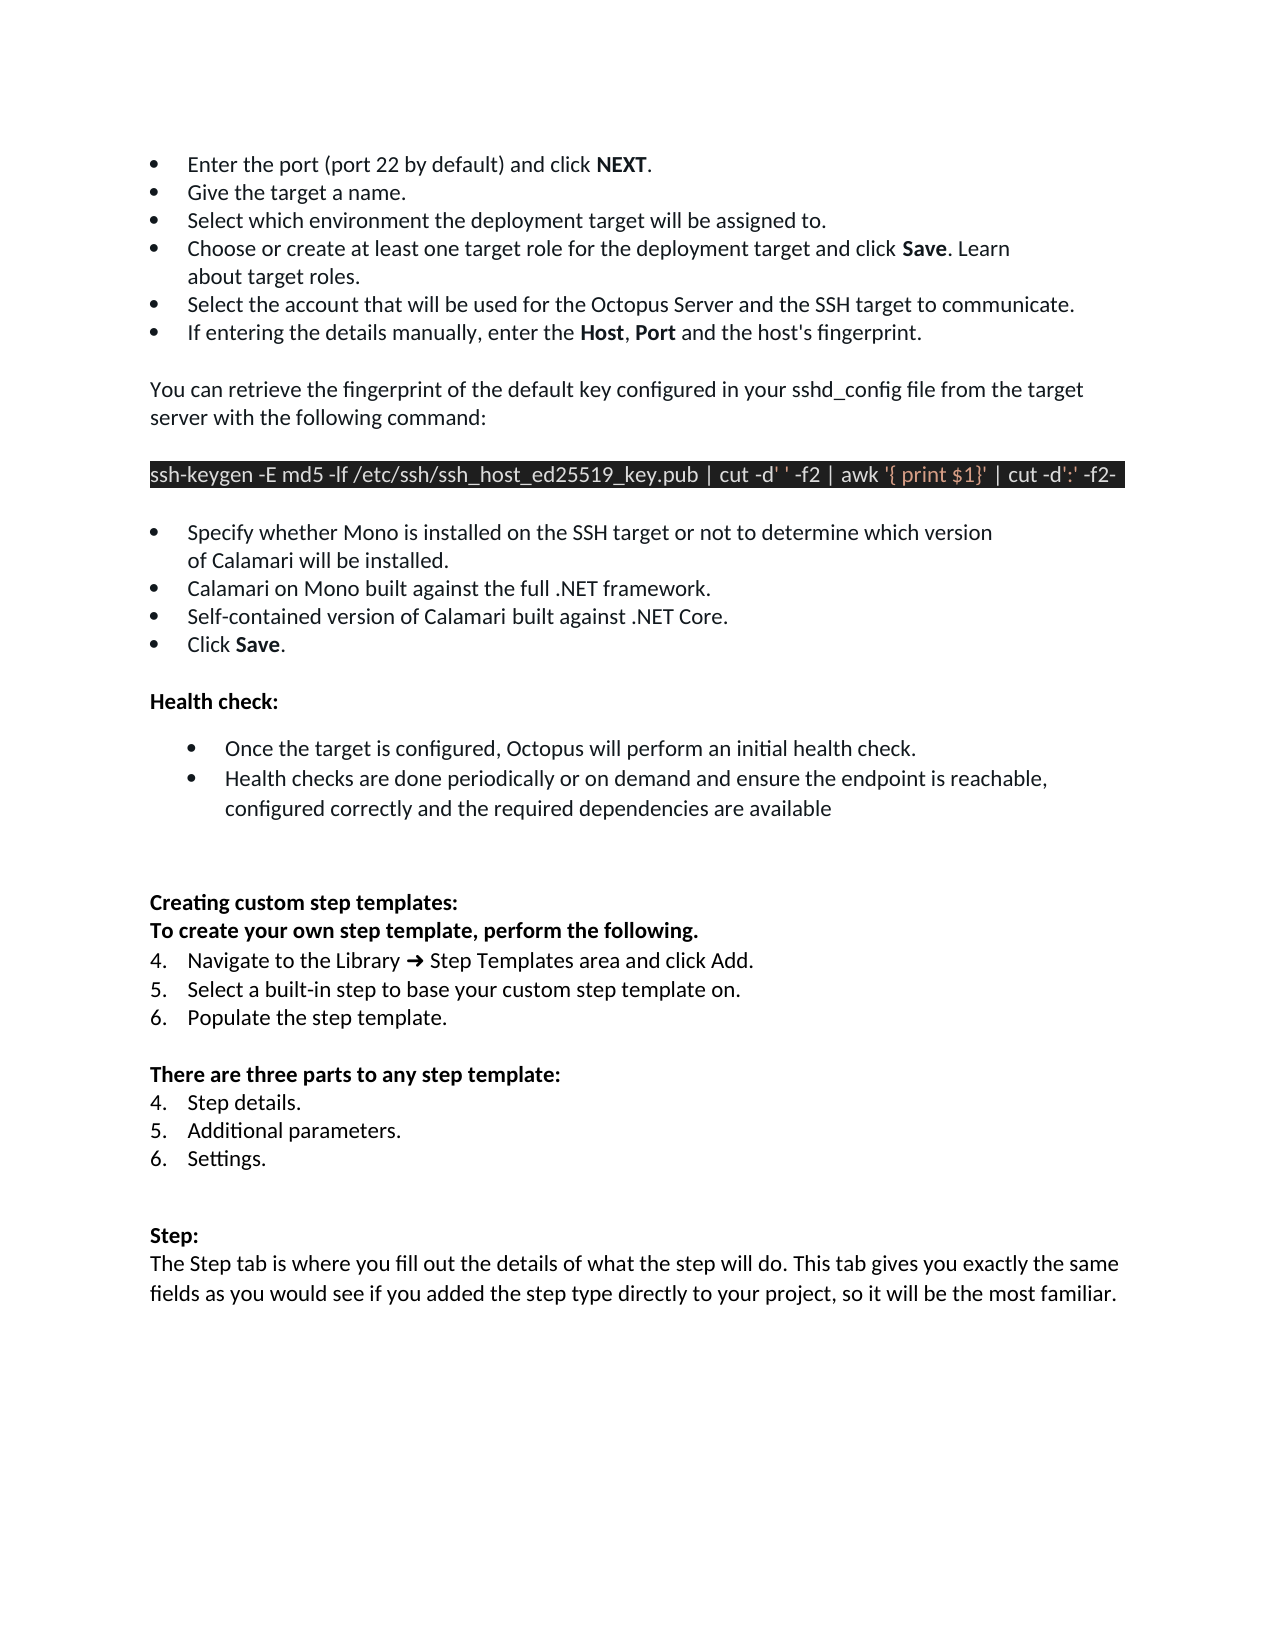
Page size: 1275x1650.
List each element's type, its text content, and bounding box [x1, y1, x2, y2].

list Enter the port (port 22 by default) and click NEXT. [150, 150, 1125, 178]
list Select which environment the deployment target will be assigned to. [150, 206, 1125, 234]
list Select a built-in step to base your custom step template on. [150, 975, 1125, 1003]
list Populate the step template. [150, 1003, 1125, 1031]
text To create your own step template, perform the following. [150, 916, 1125, 944]
list Additional parameters. [150, 1117, 1125, 1144]
list Step details. [150, 1088, 1125, 1117]
text ssh-keygen -E md5 -lf /etc/ssh/ssh_host_ed25519_key.pub | cut -d' ' -f2 | awk '{ print $1}' | cut -d':' -f2- [150, 461, 1125, 488]
list Choose or create at least one target role for the deployment target and click Save. Learn about target roles. [150, 234, 1125, 290]
text You can retrieve the fingerprint of the default key configured in your sshd_config file from the target server with the following command: [150, 375, 1125, 431]
list Self-contained version of Calamari built against .NET Core. [150, 602, 1125, 630]
list Calamari on Mono built against the full .NET framework. [150, 574, 1125, 602]
text Step: [150, 1221, 1125, 1249]
list Give the target a name. [150, 178, 1125, 206]
list Select the account that will be used for the Octopus Server and the SSH target to communicate. [150, 290, 1125, 318]
list Health checks are done periodically or on demand and ensure the endpoint is reachable, configured correctly and the required dependencies are available [187, 764, 1125, 822]
list If entering the details manually, enter the Host, Port and the host's fingerprint. [150, 318, 1125, 346]
text There are three parts to any step template: [150, 1061, 1125, 1088]
list Specify whether Mono is installed on the SSH target or not to determine which version of Calamari will be installed. [150, 518, 1125, 574]
list Once the target is configured, Octopus will perform an initial health check. [187, 734, 1125, 762]
text Creating custom step templates: [150, 888, 1125, 916]
list Click Save. [150, 630, 1125, 658]
list Navigate to the Library ➜ Step Templates area and click Add. [150, 944, 1125, 975]
text The Step tab is where you fill out the details of what the step will do. This tab gives you exactly the same fields as you would see if you added the step type directly to your project, so it will be the most familiar. [150, 1249, 1125, 1308]
text Health check: [150, 687, 1125, 715]
list Settings. [150, 1144, 1125, 1173]
